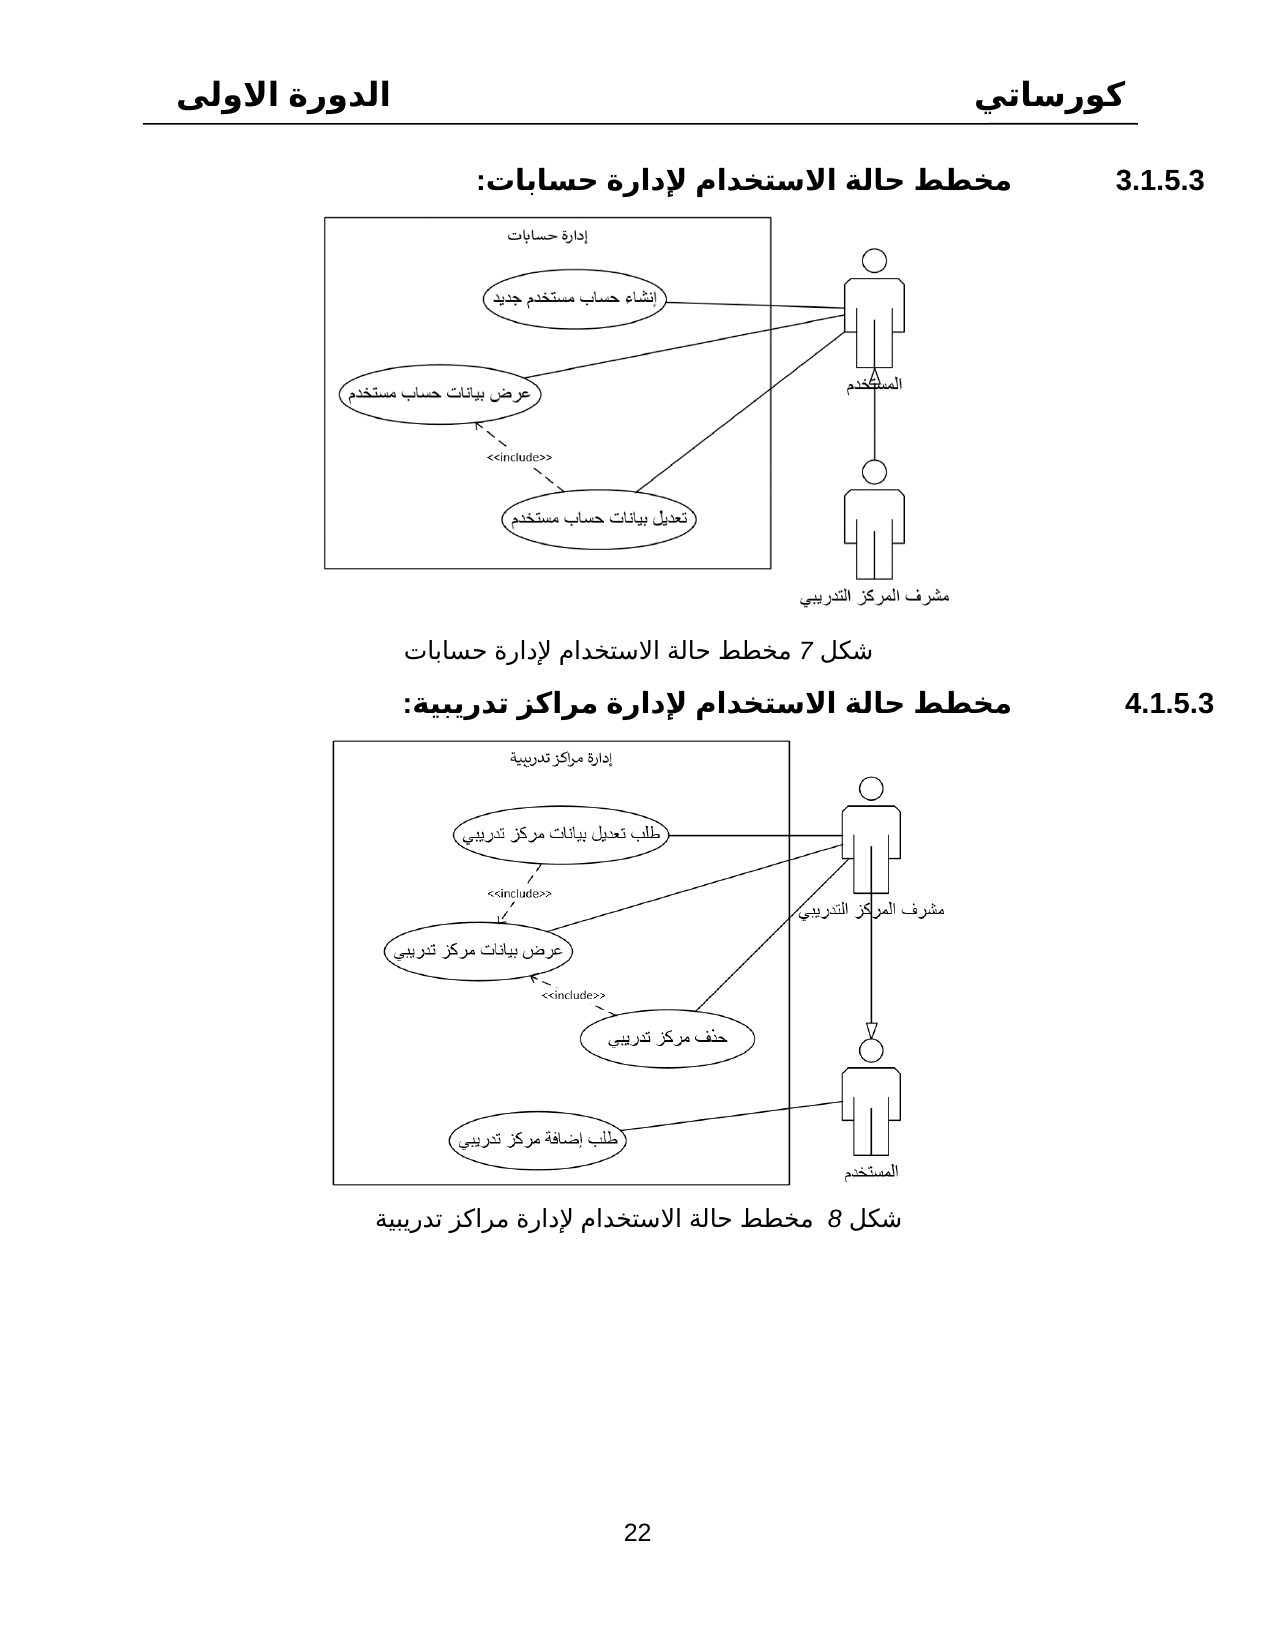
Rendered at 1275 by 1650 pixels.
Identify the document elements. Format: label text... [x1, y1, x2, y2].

subtitle مخطط حالة الاستخدام لإدارة حسابات: [150, 162, 1116, 196]
picture [326, 736, 949, 1190]
text شكل 7 مخطط حالة الاستخدام لإدارة حسابات [150, 636, 1125, 665]
picture [316, 212, 958, 622]
text شكل 8 مخطط حالة الاستخدام لإدارة مراكز تدريبية [150, 1204, 1125, 1233]
subtitle مخطط حالة الاستخدام لإدارة مراكز تدريبية: [150, 686, 1125, 719]
